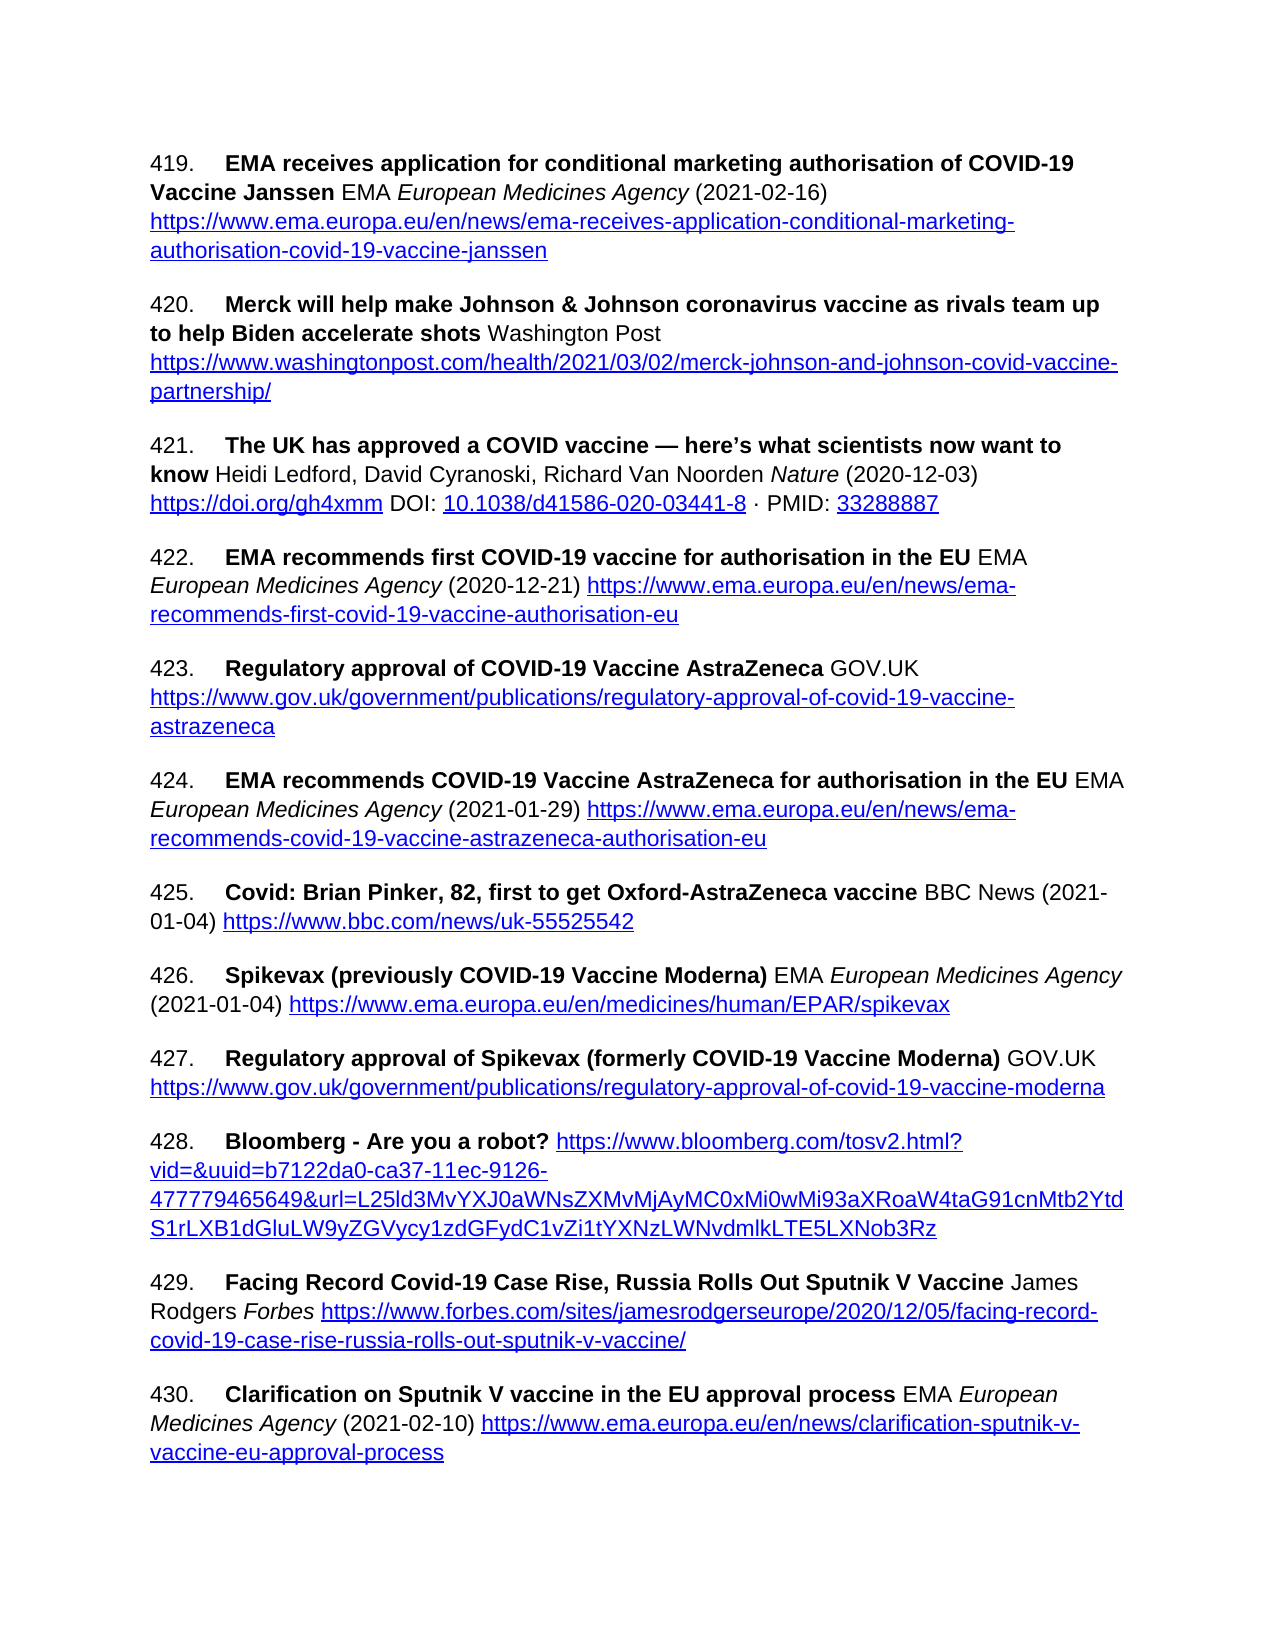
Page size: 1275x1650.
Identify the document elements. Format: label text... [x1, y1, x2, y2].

text 420. Merck will help make Johnson & Johnson coronavirus vaccine as rivals team up to help Biden accelerate shots Washington Post https://www.washingtonpost.com/health/2021/03/02/merck-johnson-and-johnson-covid-vaccine-partnership/ [150, 291, 1125, 404]
text 426. Spikevax (previously COVID-19 Vaccine Moderna) EMA European Medicines Agency (2021-01-04) https://www.ema.europa.eu/en/medicines/human/EPAR/spikevax [150, 962, 1125, 1017]
text 430. Clarification on Sputnik V vaccine in the EU approval process EMA European Medicines Agency (2021-02-10) https://www.ema.europa.eu/en/news/clarification-sputnik-v-vaccine-eu-approval-process [150, 1381, 1125, 1465]
text 429. Facing Record Covid-19 Case Rise, Russia Rolls Out Sputnik V Vaccine James Rodgers Forbes https://www.forbes.com/sites/jamesrodgerseurope/2020/12/05/facing-record-covid-19-case-rise-russia-rolls-out-sputnik-v-vaccine/ [150, 1269, 1125, 1353]
text 421. The UK has approved a COVID vaccine — here’s what scientists now want to know Heidi Ledford, David Cyranoski, Richard Van Noorden Nature (2020-12-03) https://doi.org/gh4xmm DOI: 10.1038/d41586-020-03441-8 · PMID: 33288887 [150, 432, 1125, 516]
text 423. Regulatory approval of COVID-19 Vaccine AstraZeneca GOV.UK https://www.gov.uk/government/publications/regulatory-approval-of-covid-19-vaccine-astrazeneca [150, 655, 1125, 740]
text 425. Covid: Brian Pinker, 82, first to get Oxford-AstraZeneca vaccine BBC News (2021-01-04) https://www.bbc.com/news/uk-55525542 [150, 879, 1125, 934]
text 427. Regulatory approval of Spikevax (formerly COVID-19 Vaccine Moderna) GOV.UK https://www.gov.uk/government/publications/regulatory-approval-of-covid-19-vaccine-moderna [150, 1045, 1125, 1100]
text 419. EMA receives application for conditional marketing authorisation of COVID-19 Vaccine Janssen EMA European Medicines Agency (2021-02-16) https://www.ema.europa.eu/en/news/ema-receives-application-conditional-marketing-authorisation-covid-19-vaccine-janssen [150, 150, 1125, 263]
text 422. EMA recommends first COVID-19 vaccine for authorisation in the EU EMA European Medicines Agency (2020-12-21) https://www.ema.europa.eu/en/news/ema-recommends-first-covid-19-vaccine-authorisation-eu [150, 543, 1125, 628]
text 428. Bloomberg - Are you a robot? https://www.bloomberg.com/tosv2.html?vid=&uuid=b7122da0-ca37-11ec-9126-477779465649&url=L25ld3MvYXJ0aWNsZXMvMjAyMC0xMi0wMi93aXRoaW4taG91cnMtb2YtdS1rLXB1dGluLW9yZGVycy1zdGFydC1vZi1tYXNzLWNvdmlkLTE5LXNob3Rz [150, 1128, 1125, 1241]
text 424. EMA recommends COVID-19 Vaccine AstraZeneca for authorisation in the EU EMA European Medicines Agency (2021-01-29) https://www.ema.europa.eu/en/news/ema-recommends-covid-19-vaccine-astrazeneca-authorisation-eu [150, 767, 1125, 852]
